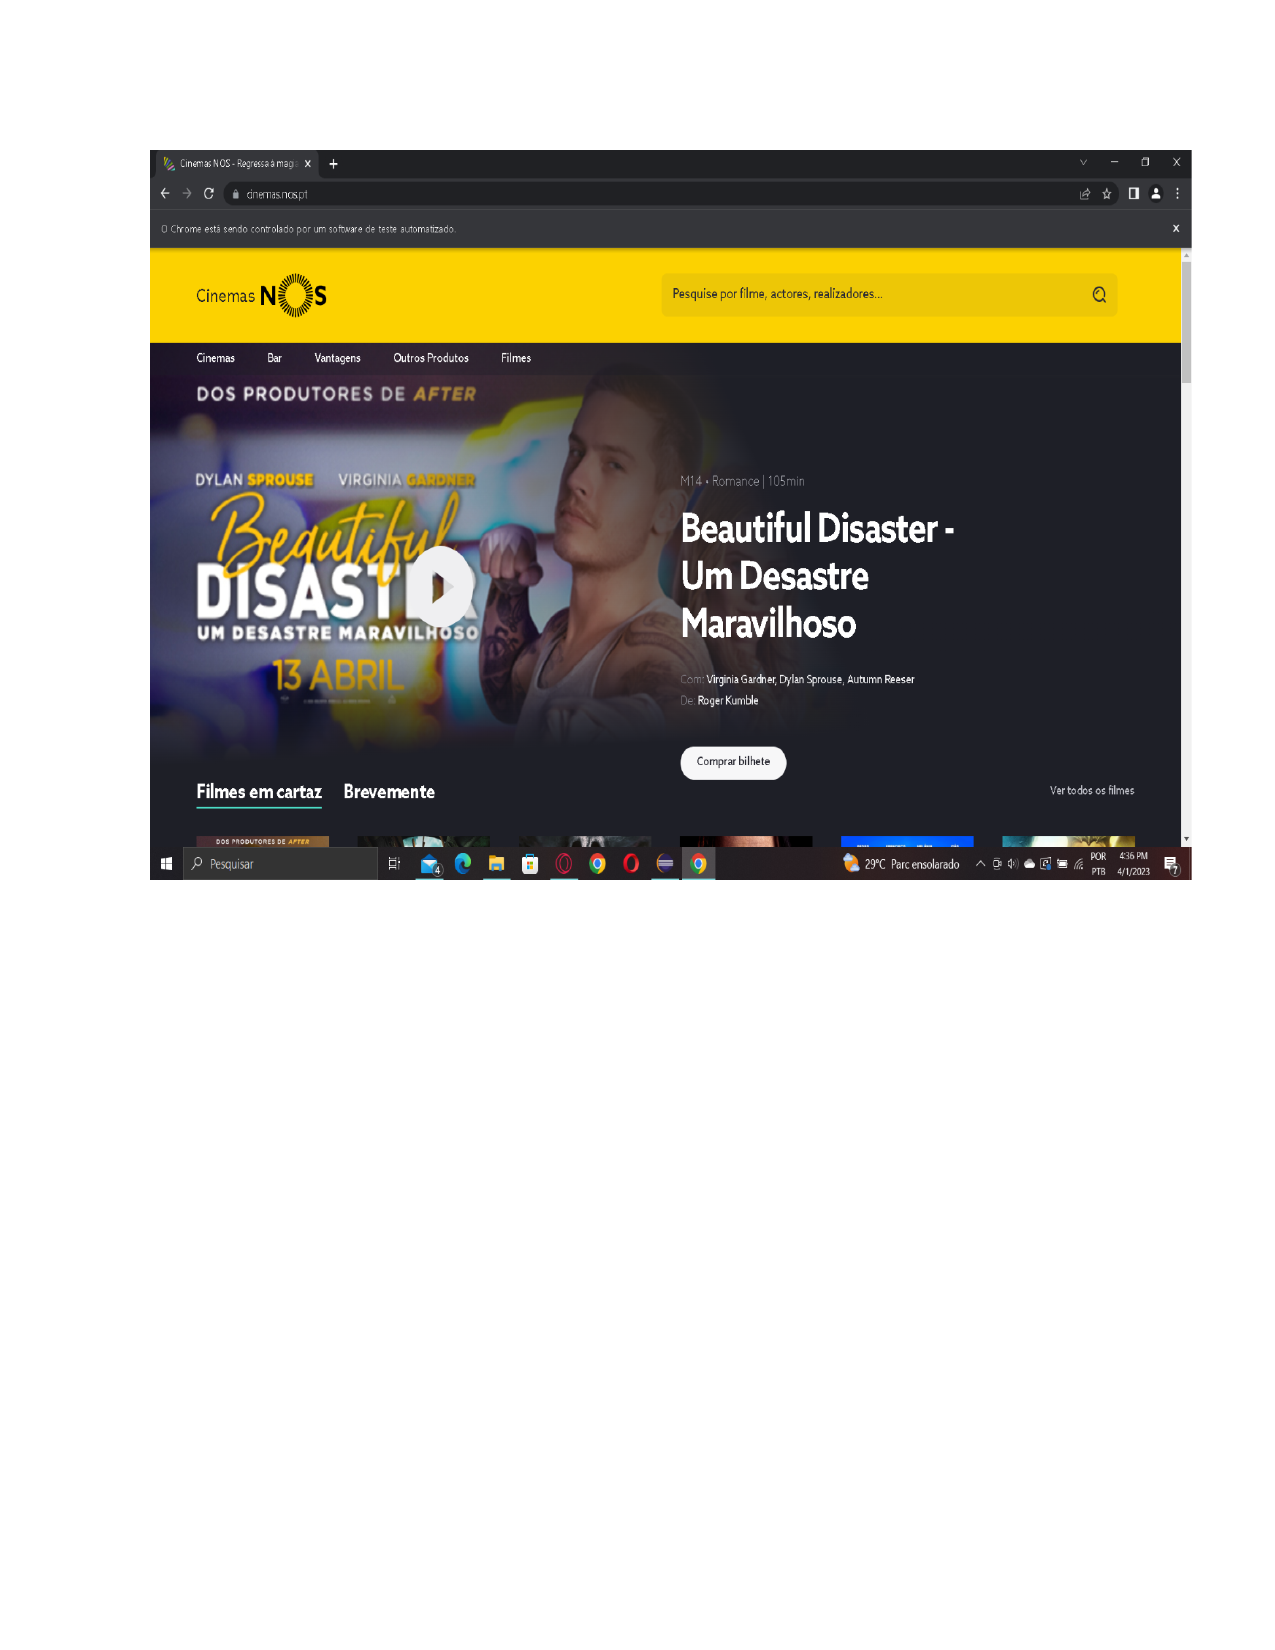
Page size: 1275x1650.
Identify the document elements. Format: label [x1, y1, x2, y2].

picture [150, 150, 1192, 880]
